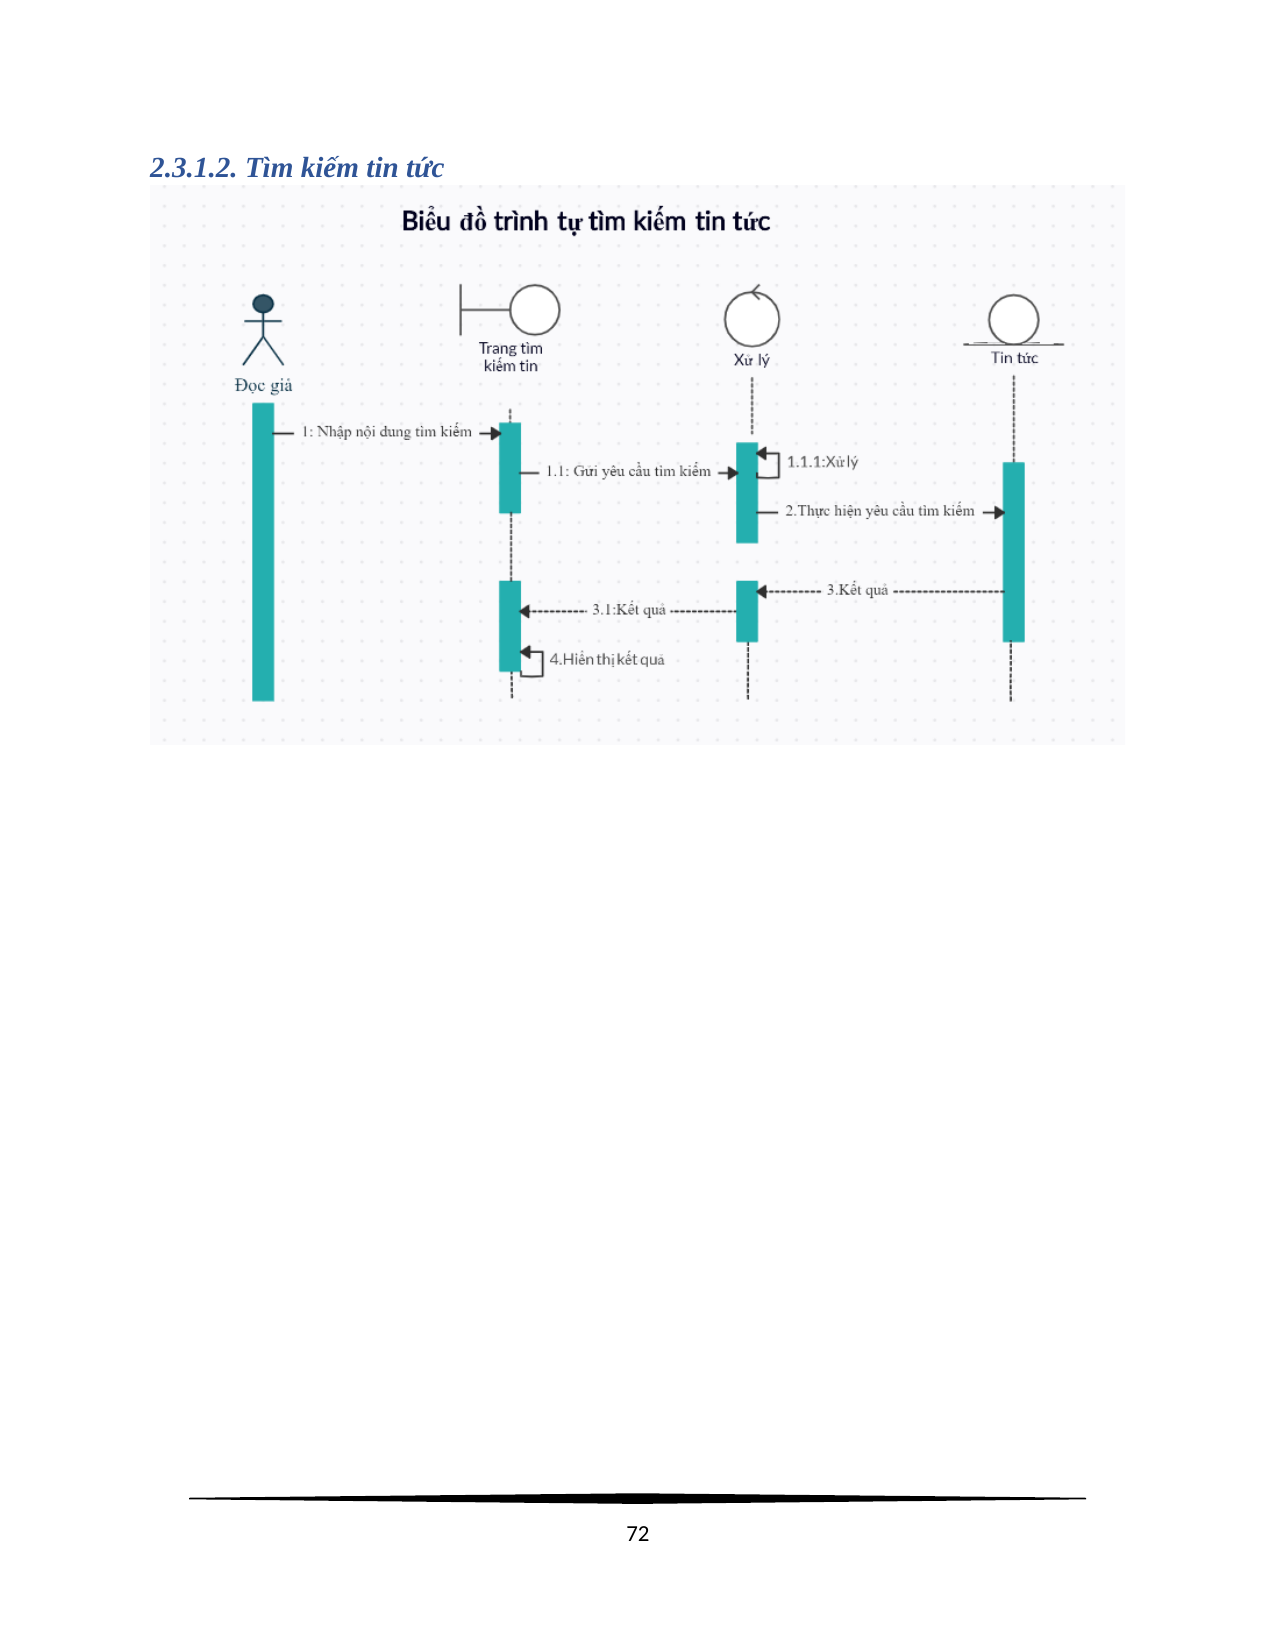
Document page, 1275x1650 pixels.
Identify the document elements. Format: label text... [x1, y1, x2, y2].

picture [150, 185, 1125, 745]
subtitle 2.3.1.2. Tìm kiếm tin tức [150, 150, 1125, 183]
